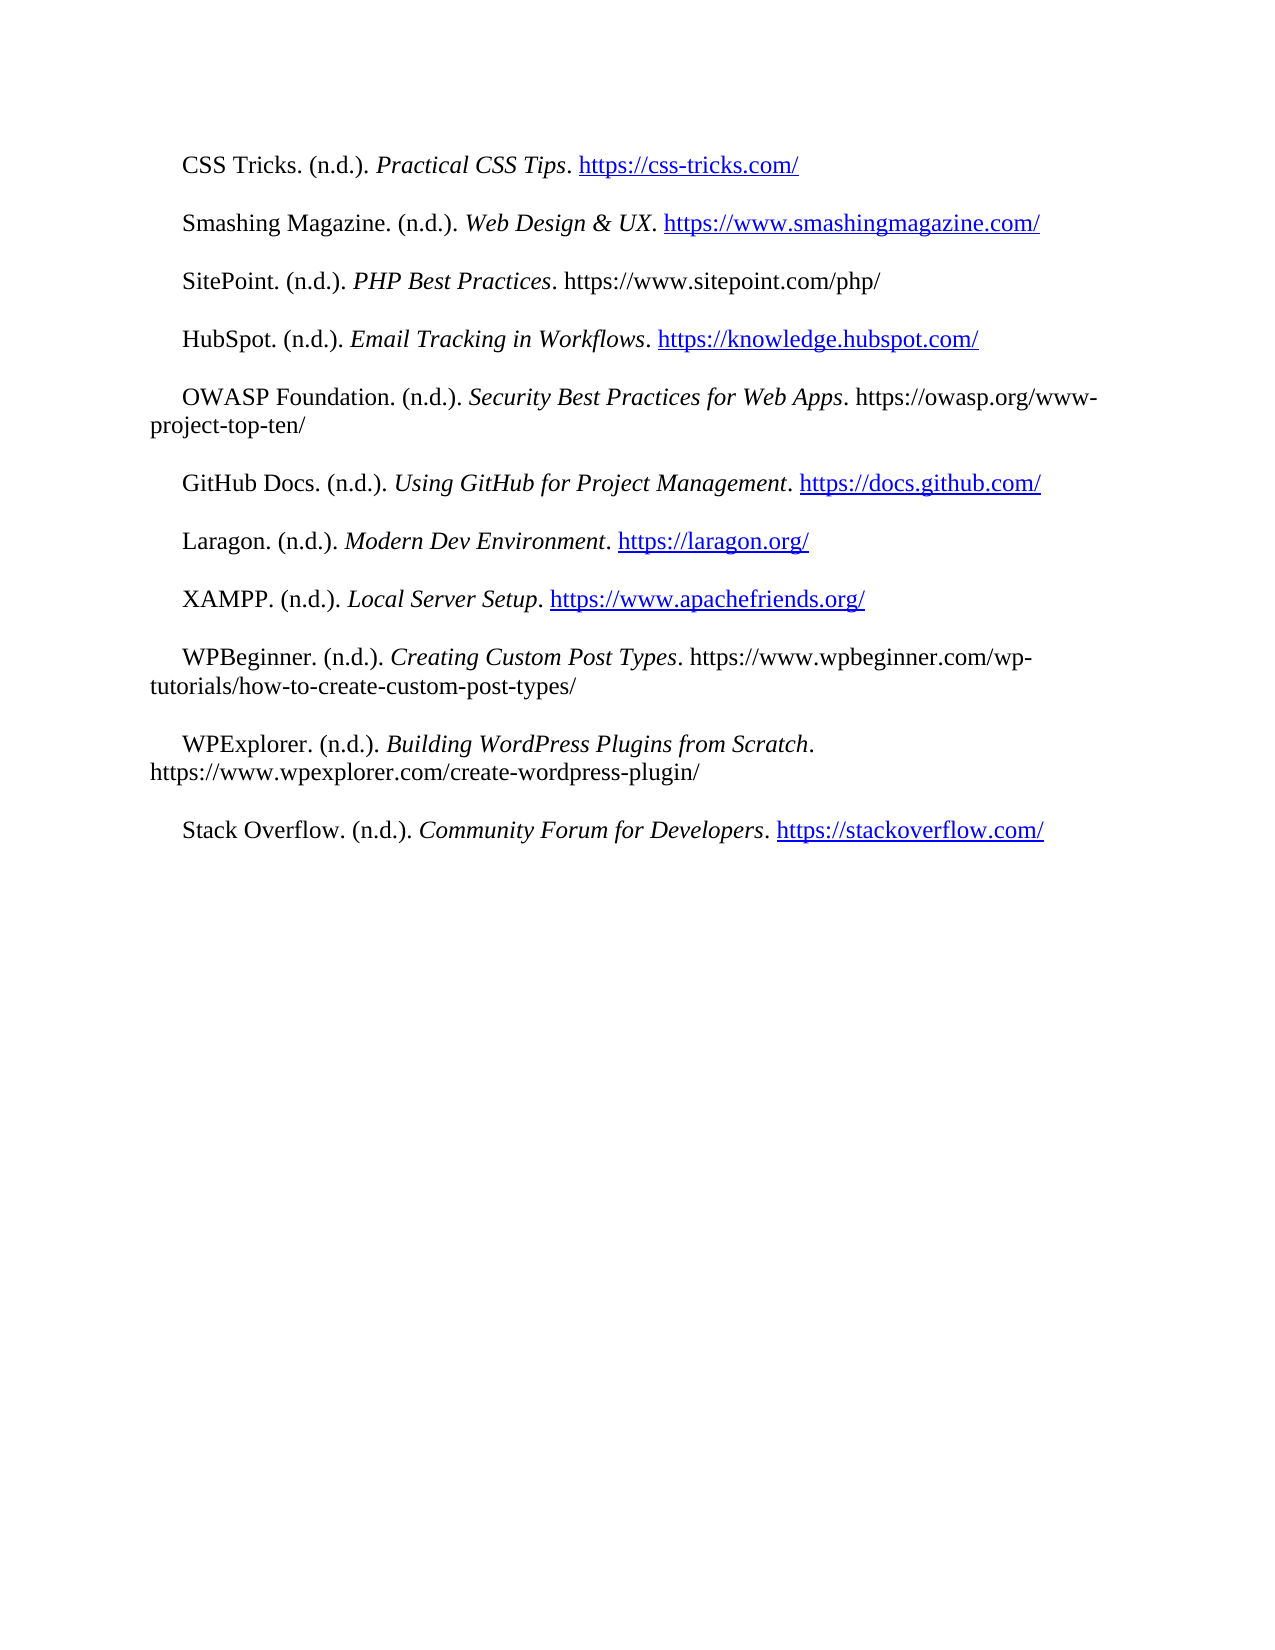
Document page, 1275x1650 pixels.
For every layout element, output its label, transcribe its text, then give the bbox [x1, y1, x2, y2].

text  Laragon. (n.d.). Modern Dev Environment. https://laragon.org/ [150, 526, 1125, 555]
text  WPBeginner. (n.d.). Creating Custom Post Types. https://www.wpbeginner.com/wp-tutorials/how-to-create-custom-post-types/ [150, 642, 1125, 699]
text  WPExplorer. (n.d.). Building WordPress Plugins from Scratch. https://www.wpexplorer.com/create-wordpress-plugin/ [150, 729, 1125, 786]
text  GitHub Docs. (n.d.). Using GitHub for Project Management. https://docs.github.com/ [150, 468, 1125, 497]
text  Smashing Magazine. (n.d.). Web Design & UX. https://www.smashingmagazine.com/ [150, 208, 1125, 237]
text  SitePoint. (n.d.). PHP Best Practices. https://www.sitepoint.com/php/ [150, 266, 1125, 294]
text  XAMPP. (n.d.). Local Server Setup. https://www.apachefriends.org/ [150, 584, 1125, 613]
text  CSS Tricks. (n.d.). Practical CSS Tips. https://css-tricks.com/ [150, 150, 1125, 179]
text  HubSpot. (n.d.). Email Tracking in Workflows. https://knowledge.hubspot.com/ [150, 324, 1125, 352]
text  Stack Overflow. (n.d.). Community Forum for Developers. https://stackoverflow.com/ [150, 815, 1125, 844]
text  OWASP Foundation. (n.d.). Security Best Practices for Web Apps. https://owasp.org/www-project-top-ten/ [150, 382, 1125, 439]
